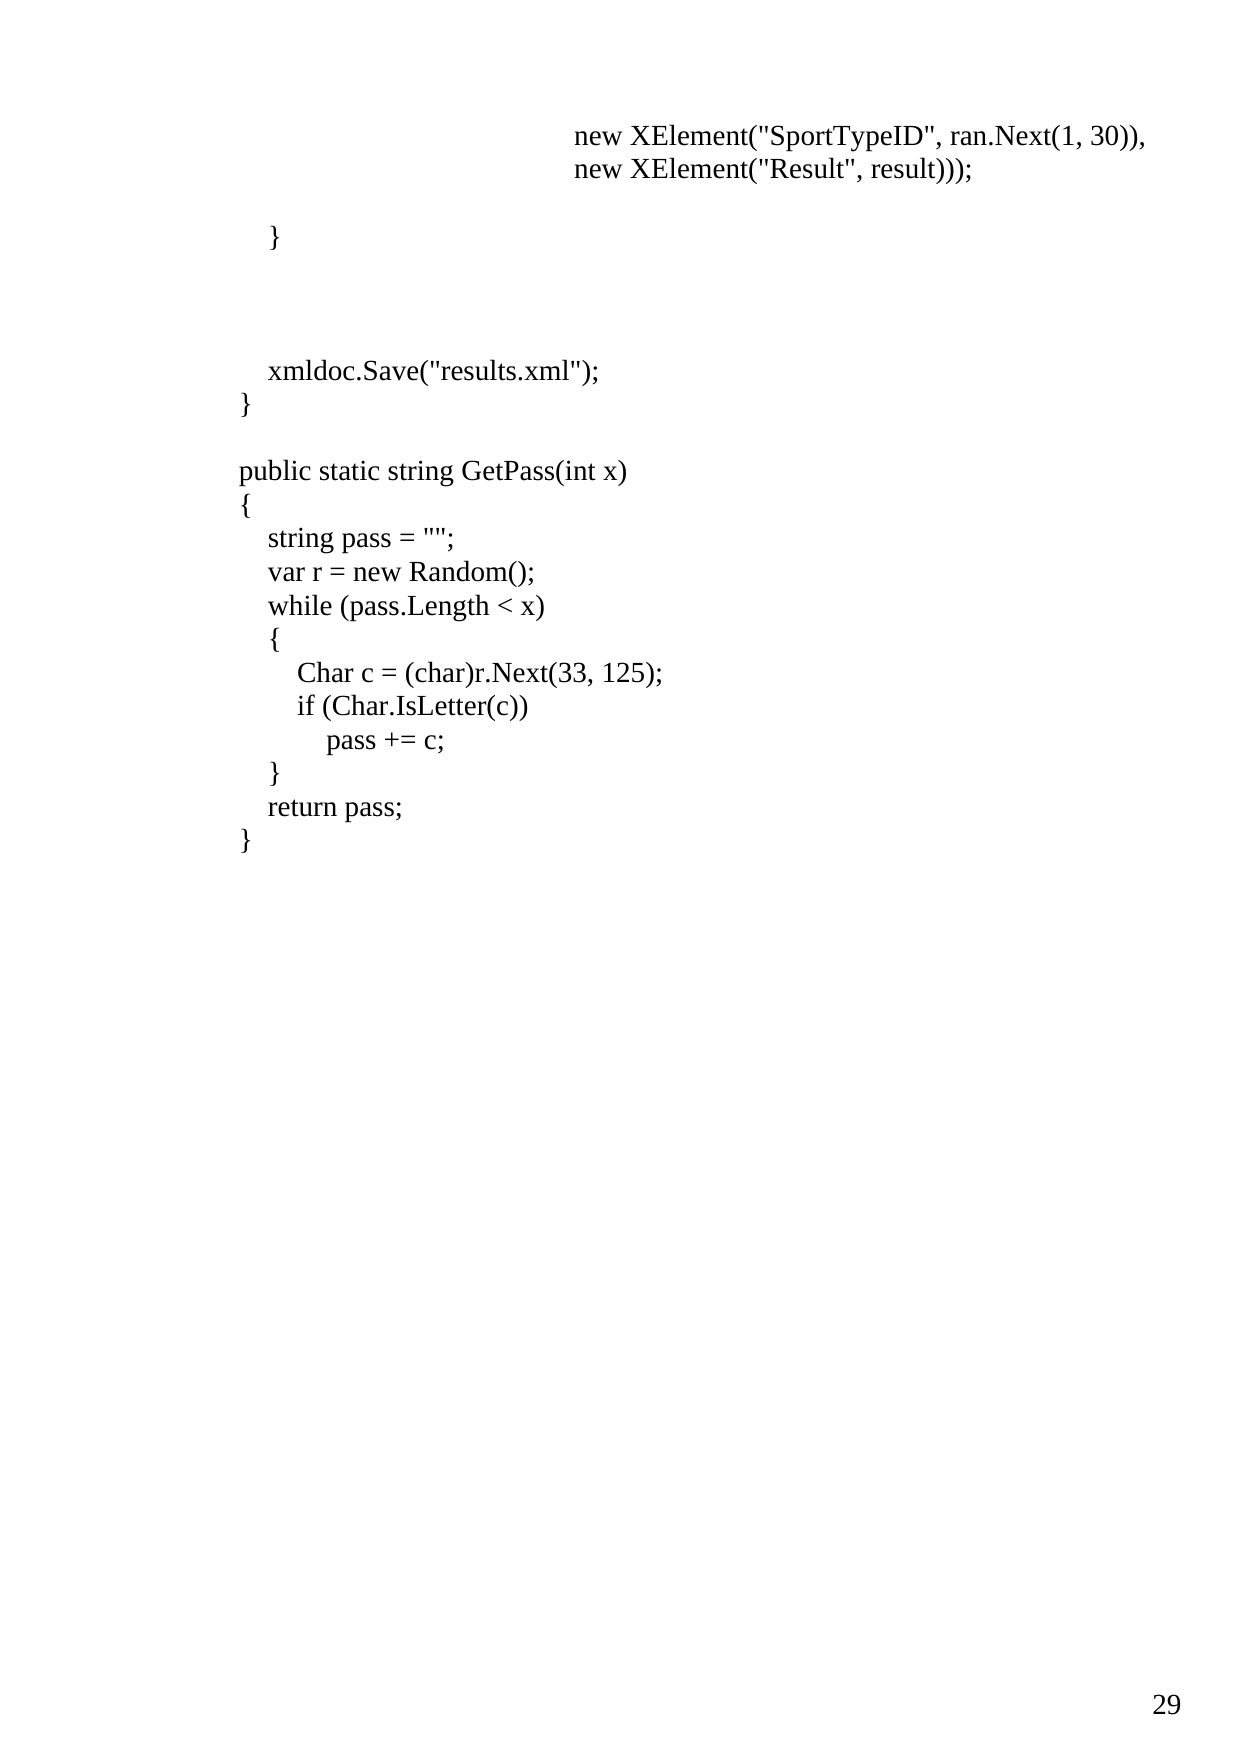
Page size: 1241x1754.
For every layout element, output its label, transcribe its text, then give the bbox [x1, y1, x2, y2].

text return pass; [180, 789, 1181, 822]
text while (pass.Length < x) [180, 588, 1181, 621]
text pass += c; [180, 722, 1181, 755]
text new XElement("SportTypeID", ran.Next(1, 30)), [180, 118, 1181, 152]
text { [180, 621, 1181, 655]
text public static string GetPass(int x) [180, 453, 1181, 487]
text var r = new Random(); [180, 554, 1181, 588]
text string pass = ""; [180, 521, 1181, 554]
text } [180, 386, 1181, 420]
text } [180, 822, 1181, 856]
text { [180, 487, 1181, 521]
text if (Char.IsLetter(c)) [180, 688, 1181, 722]
text } [180, 219, 1181, 252]
text } [180, 755, 1181, 789]
text xmldoc.Save("results.xml"); [180, 353, 1181, 386]
text new XElement("Result", result))); [180, 152, 1181, 185]
text Char c = (char)r.Next(33, 125); [180, 655, 1181, 688]
